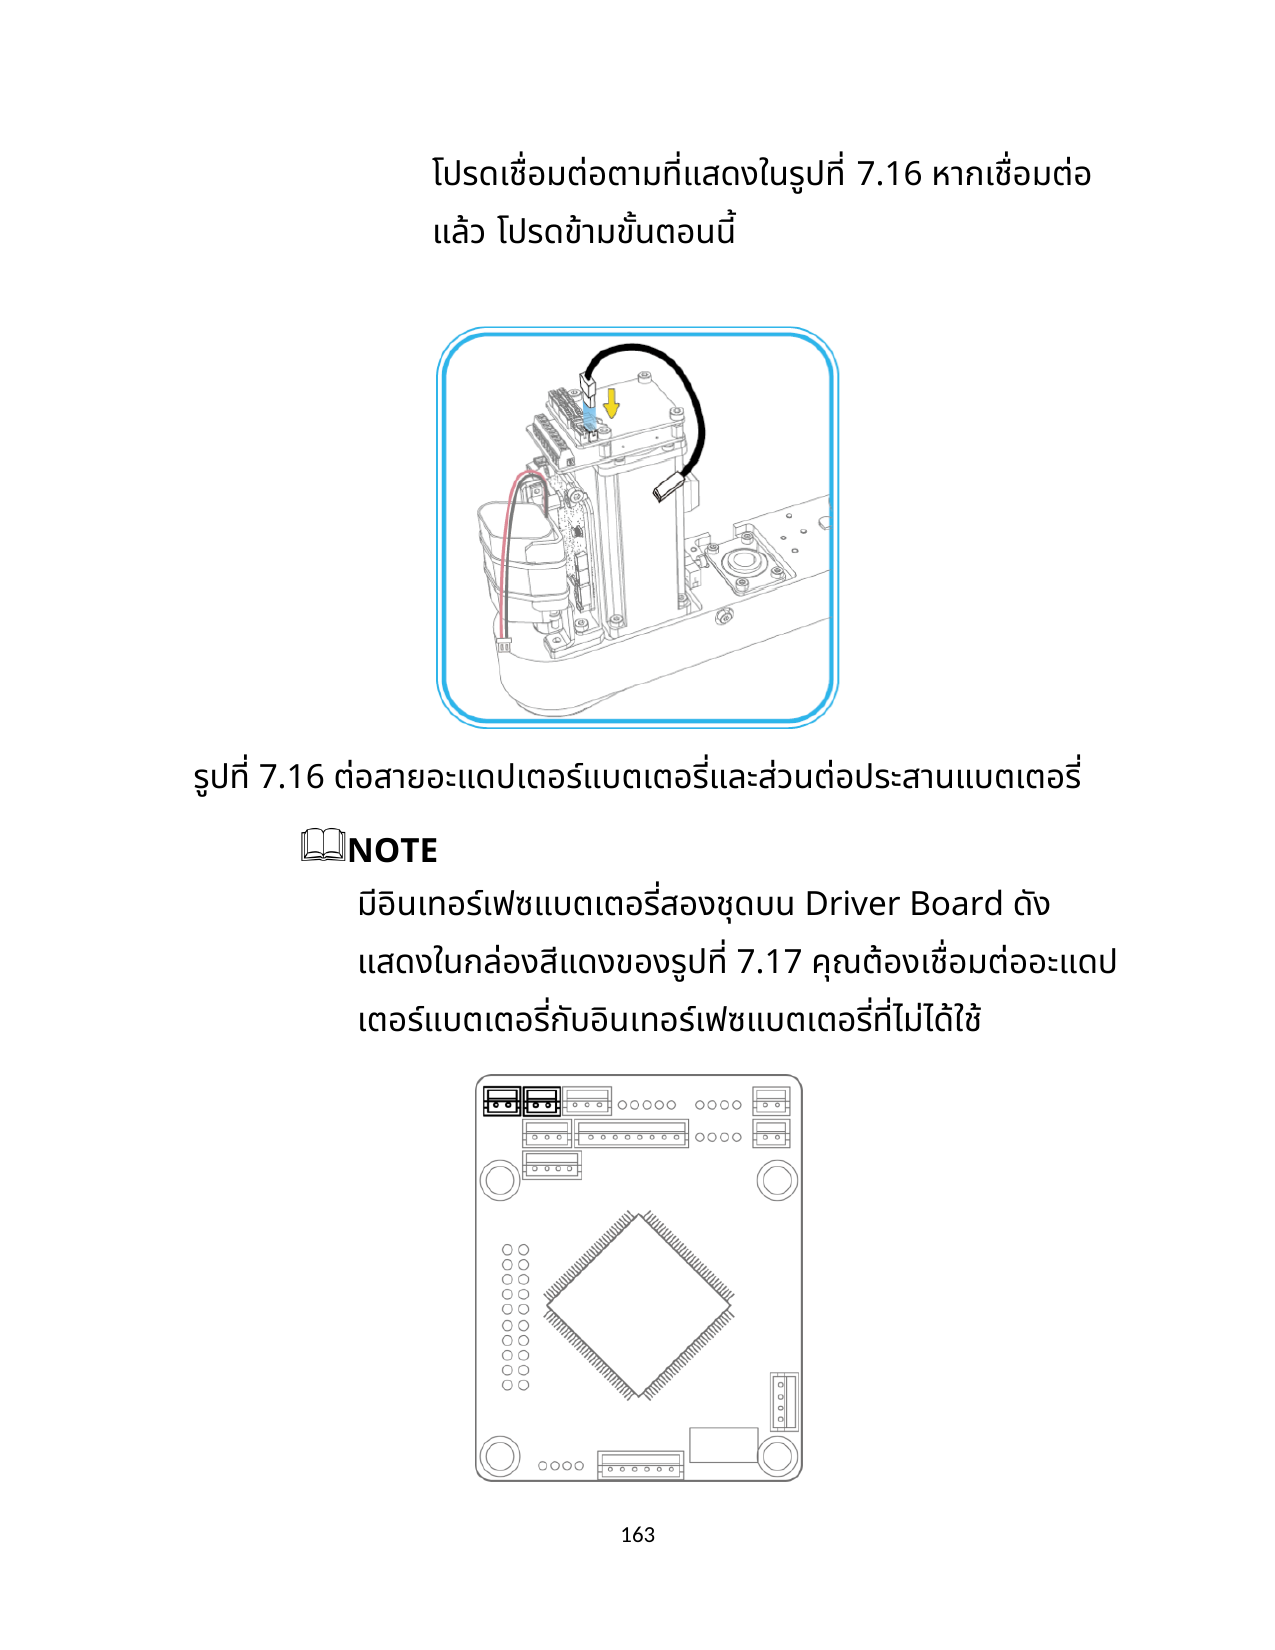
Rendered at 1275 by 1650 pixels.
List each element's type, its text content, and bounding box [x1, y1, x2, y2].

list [394, 150, 1125, 258]
text รูปที่ 7.16 ต่อสายอะแดปเตอร์แบตเตอรี่และส่วนต่อประสานแบตเตอรี่ [150, 752, 1125, 803]
picture [300, 827, 347, 863]
text มีอินเทอร์เฟซแบตเตอรี่สองชุดบน Driver Board ดังแสดงในกล่องสีแดงของรูปที่ 7.17 คุณต้องเชื่อมต่ออะแดปเตอร์แบตเตอรี่กับอินเทอร์เฟซแบตเตอรี่ที่ไม่ได้ใช้ [357, 879, 1125, 1046]
text NOTE [225, 827, 1125, 873]
picture [433, 318, 842, 732]
picture [470, 1070, 805, 1484]
